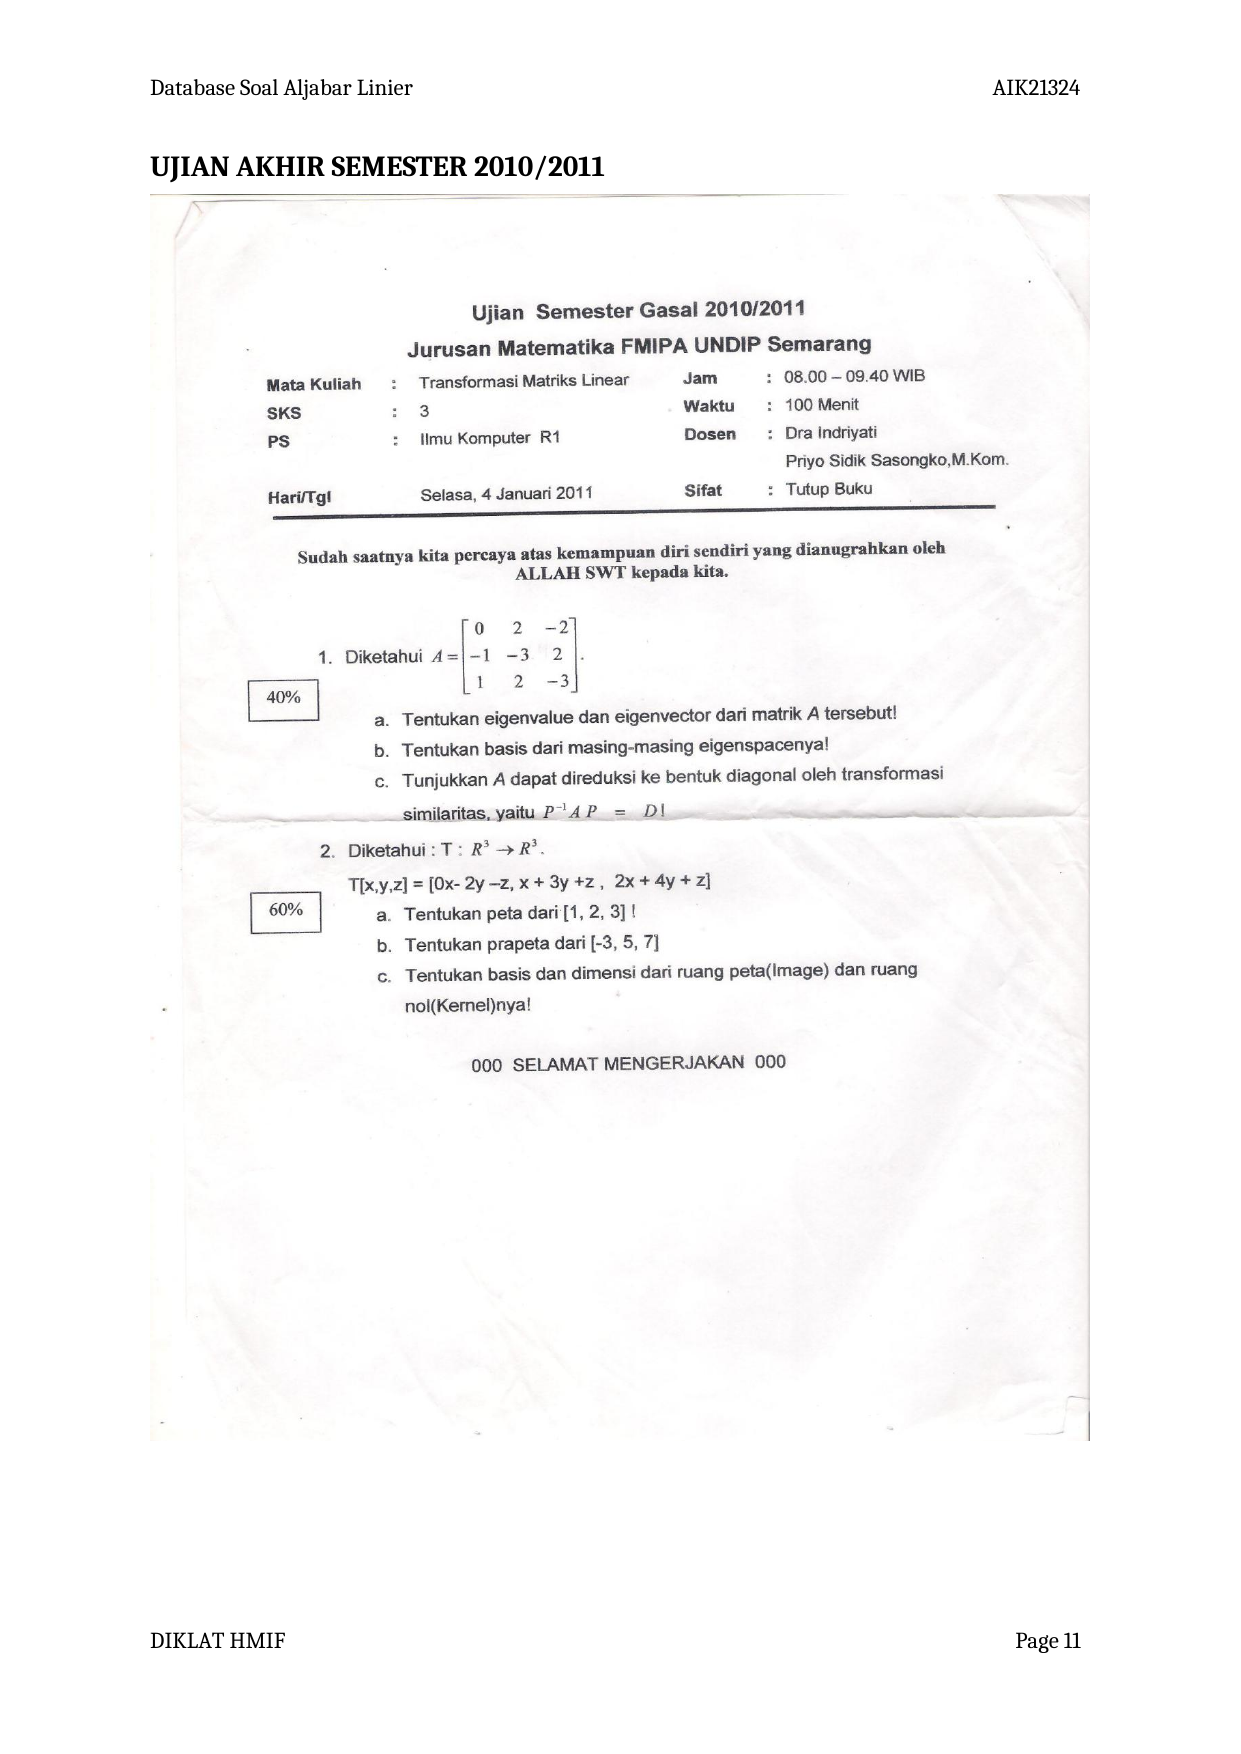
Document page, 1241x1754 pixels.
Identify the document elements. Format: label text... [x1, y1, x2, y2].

picture [150, 194, 1090, 1441]
subtitle UJIAN AKHIR SEMESTER 2010/2011 [150, 150, 1090, 183]
